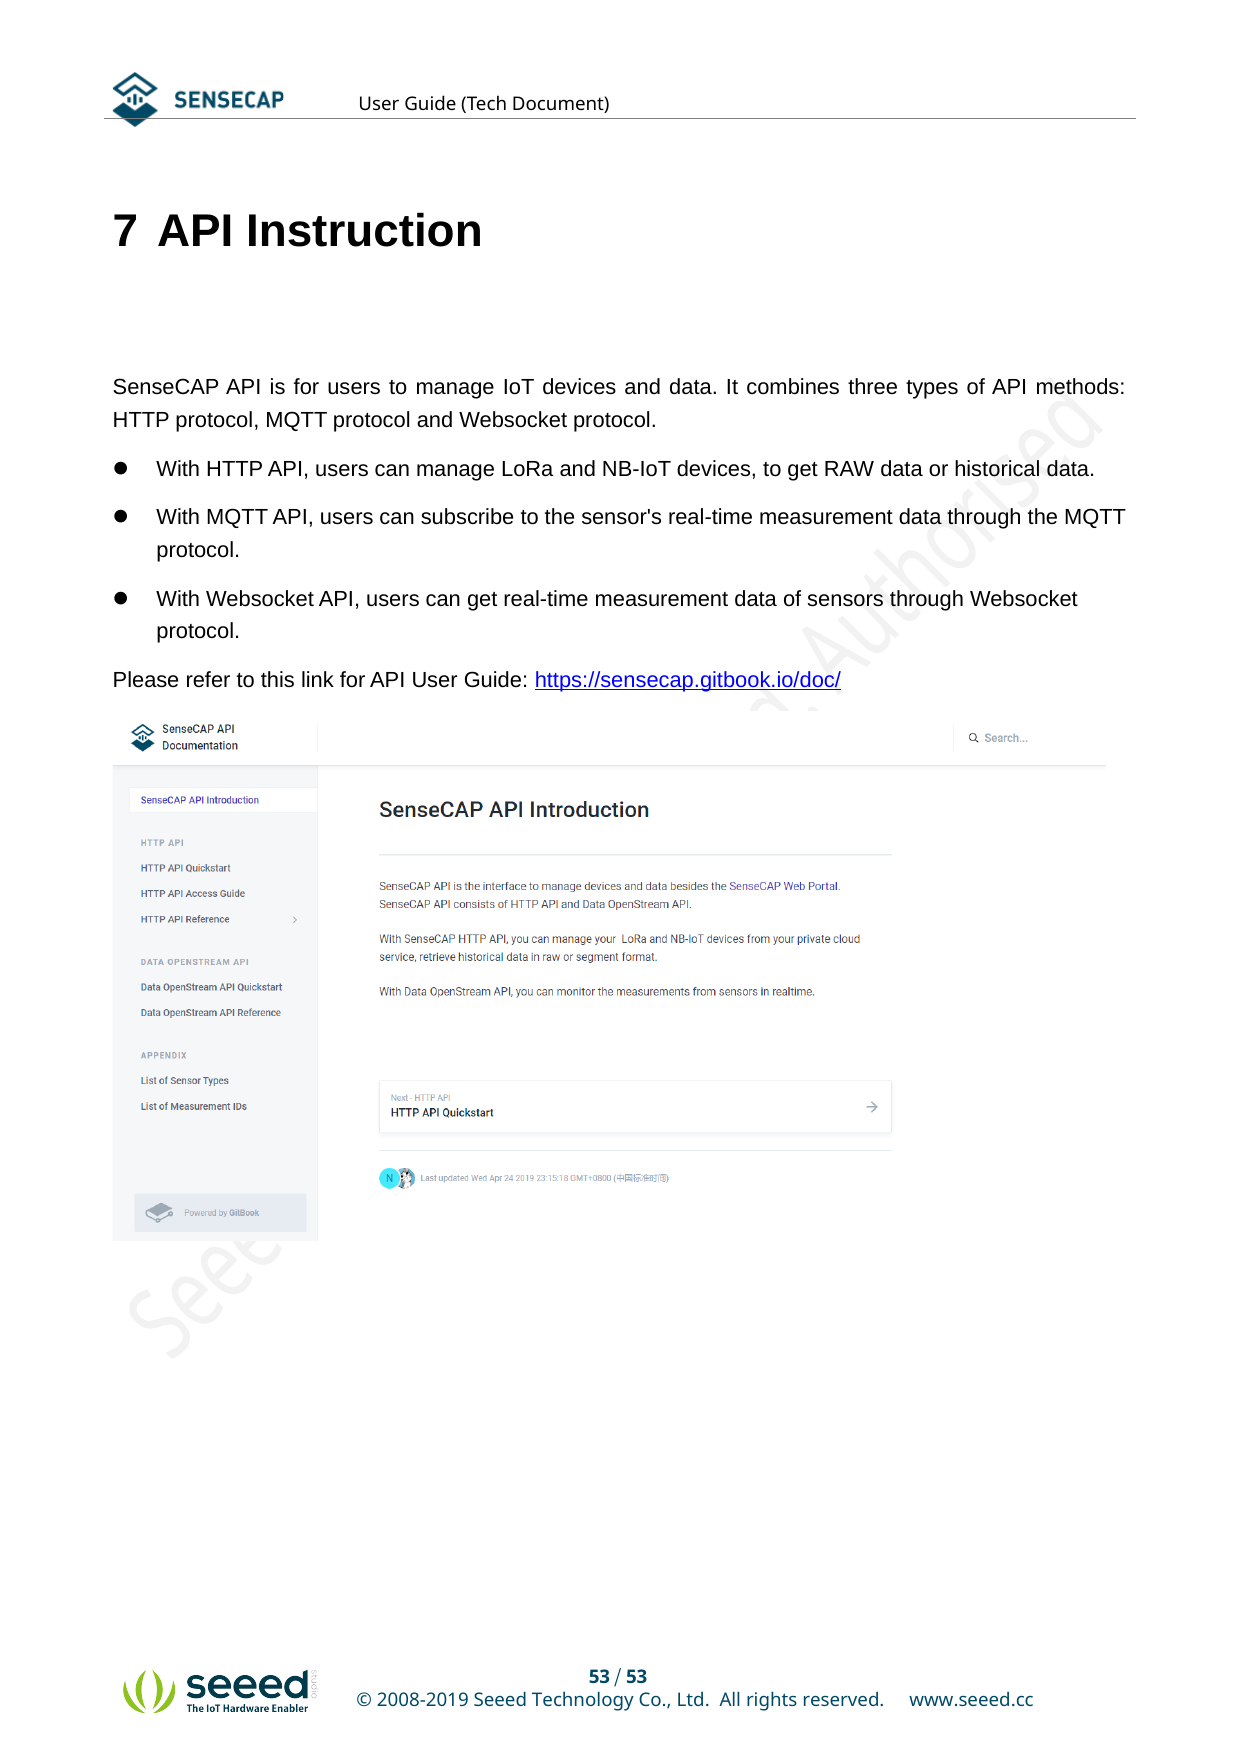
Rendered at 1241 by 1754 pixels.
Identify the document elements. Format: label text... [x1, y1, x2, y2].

picture [357, 1692, 371, 1706]
picture [119, 77, 151, 92]
picture [112, 1659, 333, 1725]
picture [112, 72, 284, 118]
picture [112, 711, 1107, 1241]
list With MQTT API, users can subscribe to the sensor's real-time measurement data through the MQTT protocol. [112, 501, 1128, 566]
picture [112, 119, 284, 127]
text Please refer to this link for API User Guide: https://sensecap.gitbook.io/doc/ [112, 663, 1128, 696]
subtitle API Instruction [112, 197, 1128, 262]
list With Websocket API, users can get real-time measurement data of sensors through Websocket protocol. [112, 582, 1128, 647]
text SenseCAP API is for users to manage IoT devices and data. It combines three types of API methods: HTTP protocol, MQTT protocol and Websocket protocol. [112, 371, 1128, 436]
list With HTTP API, users can manage LoRa and NB-IoT devices, to get RAW data or historical data. [112, 452, 1128, 484]
